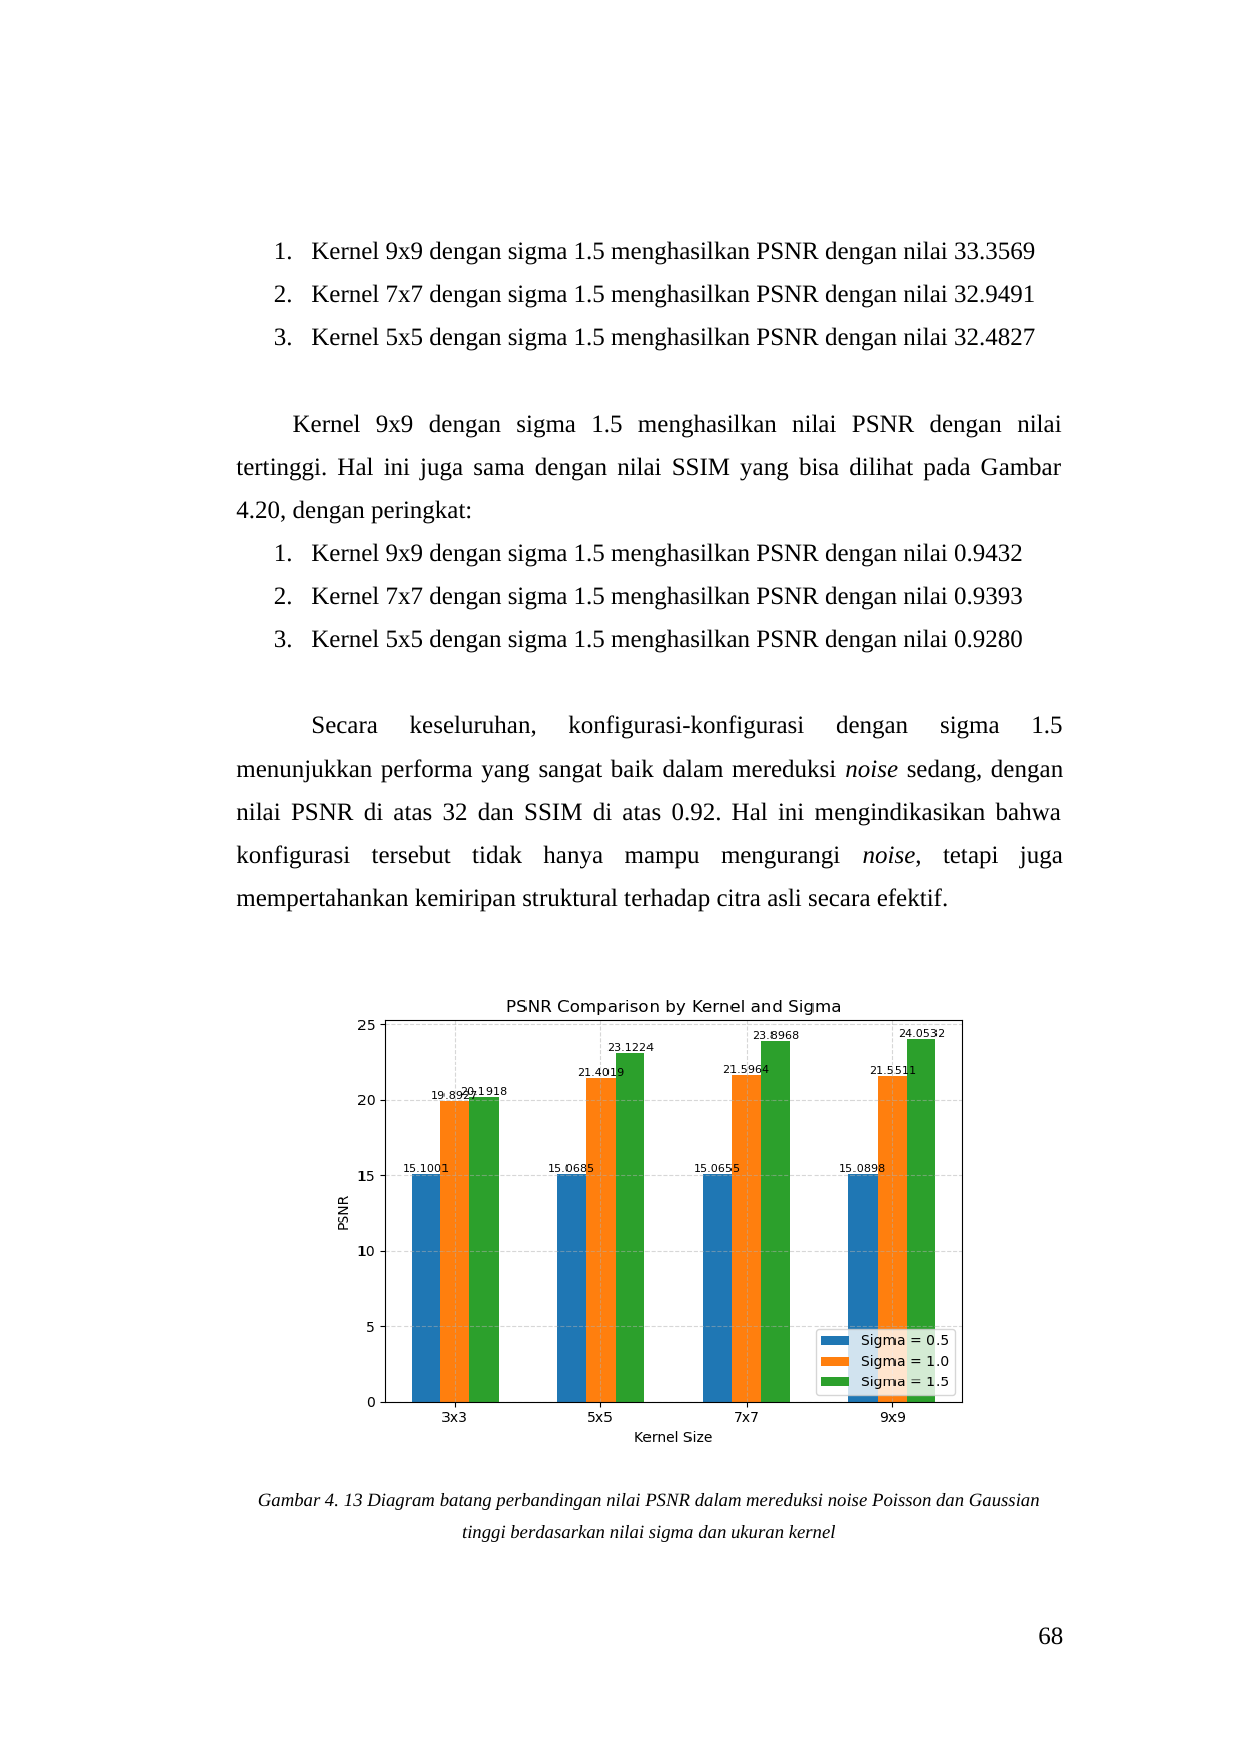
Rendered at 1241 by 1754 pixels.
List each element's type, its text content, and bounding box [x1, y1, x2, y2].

text Secara keseluruhan, konfigurasi-konfigurasi dengan sigma 1.5 menunjukkan performa yang sangat baik dalam mereduksi noise sedang, dengan nilai PSNR di atas 32 dan SSIM di atas 0.92. Hal ini mengindikasikan bahwa konfigurasi tersebut tidak hanya mampu mengurangi noise, tetapi juga mempertahankan kemiripan struktural terhadap citra asli secara efektif. [236, 711, 1063, 912]
list Kernel 7x7 dengan sigma 1.5 menghasilkan PSNR dengan nilai 0.9393 [274, 581, 1063, 610]
picture [322, 986, 978, 1459]
list Kernel 5x5 dengan sigma 1.5 menghasilkan PSNR dengan nilai 0.9280 [274, 624, 1063, 653]
list Kernel 9x9 dengan sigma 1.5 menghasilkan PSNR dengan nilai 33.3569 [274, 236, 1063, 265]
text Gambar 4. 13 Diagram batang perbandingan nilai PSNR dalam mereduksi noise Poisson dan Gaussian tinggi berdasarkan nilai sigma dan ukuran kernel [236, 1489, 1063, 1543]
list Kernel 7x7 dengan sigma 1.5 menghasilkan PSNR dengan nilai 32.9491 [274, 279, 1063, 308]
text Kernel 9x9 dengan sigma 1.5 menghasilkan nilai PSNR dengan nilai tertinggi. Hal ini juga sama dengan nilai SSIM yang bisa dilihat pada Gambar 4.20, dengan peringkat: [236, 409, 1063, 524]
list Kernel 9x9 dengan sigma 1.5 menghasilkan PSNR dengan nilai 0.9432 [274, 538, 1063, 567]
list Kernel 5x5 dengan sigma 1.5 menghasilkan PSNR dengan nilai 32.4827 [274, 322, 1063, 351]
